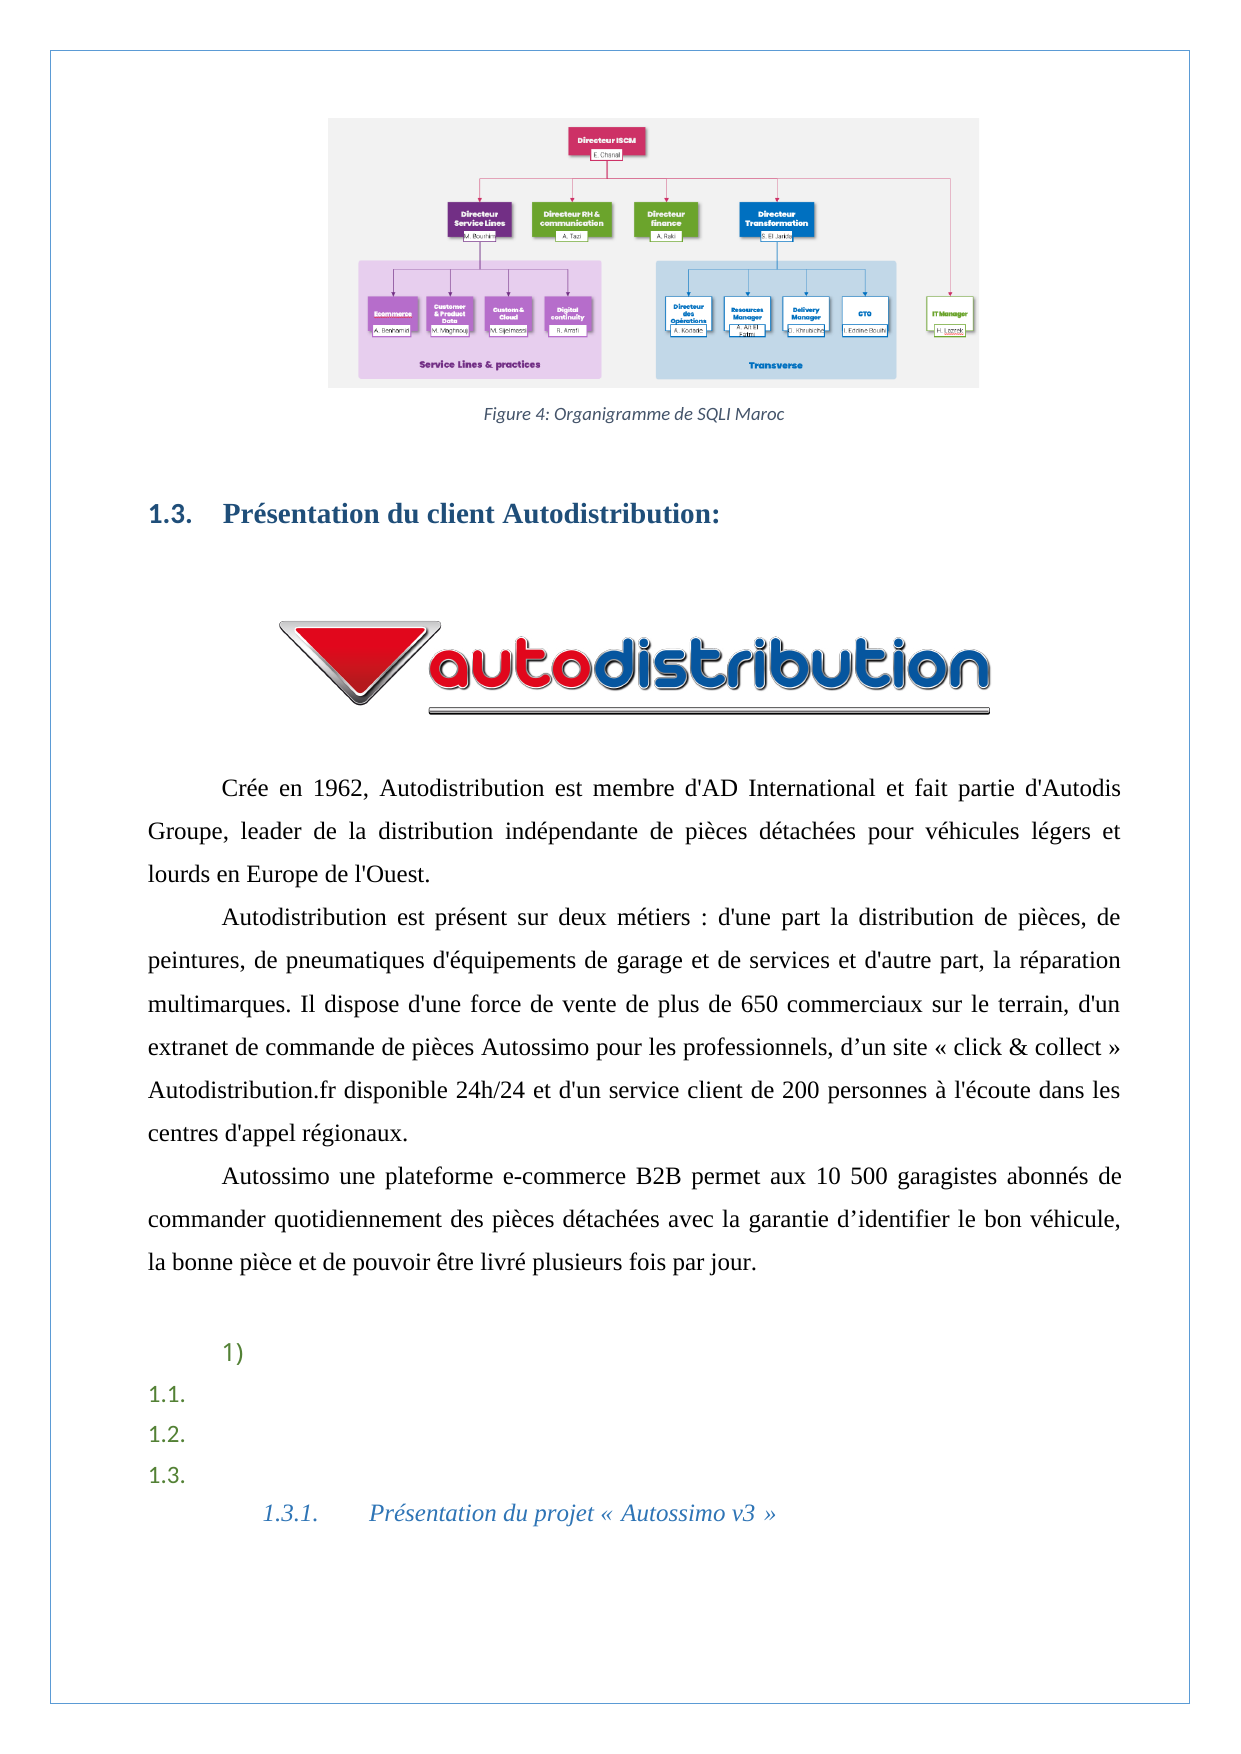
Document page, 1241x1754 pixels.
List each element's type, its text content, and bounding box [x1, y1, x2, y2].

picture [328, 118, 980, 388]
text Autodistribution est présent sur deux métiers : d'une part la distribution de pièces, de peintures, de pneumatiques d'équipements de garage et de services et d'autre part, la réparation multimarques. Il dispose d'une force de vente de plus de 650 commerciaux sur le terrain, d'un extranet de commande de pièces Autossimo pour les professionnels, d’un site « click & collect » Autodistribution.fr disponible 24h/24 et d'un service client de 200 personnes à l'écoute dans les centres d'appel régionaux. [148, 902, 1122, 1147]
subtitle Présentation du projet « Autossimo v3 » [325, 1498, 1122, 1527]
text Crée en 1962, Autodistribution est membre d'AD International et fait partie d'Autodis Groupe, leader de la distribution indépendante de pièces détachées pour véhicules légers et lourds en Europe de l'Ouest. [148, 773, 1122, 888]
text Autossimo une plateforme e-commerce B2B permet aux 10 500 garagistes abonnés de commander quotidiennement des pièces détachées avec la garantie d’identifier le bon véhicule, la bonne pièce et de pouvoir être livré plusieurs fois par jour. [148, 1161, 1122, 1276]
text Figure 4: Organigramme de SQLI Maroc [148, 402, 1122, 425]
picture [240, 583, 1030, 754]
subtitle Présentation du client Autodistribution: [148, 495, 1122, 531]
